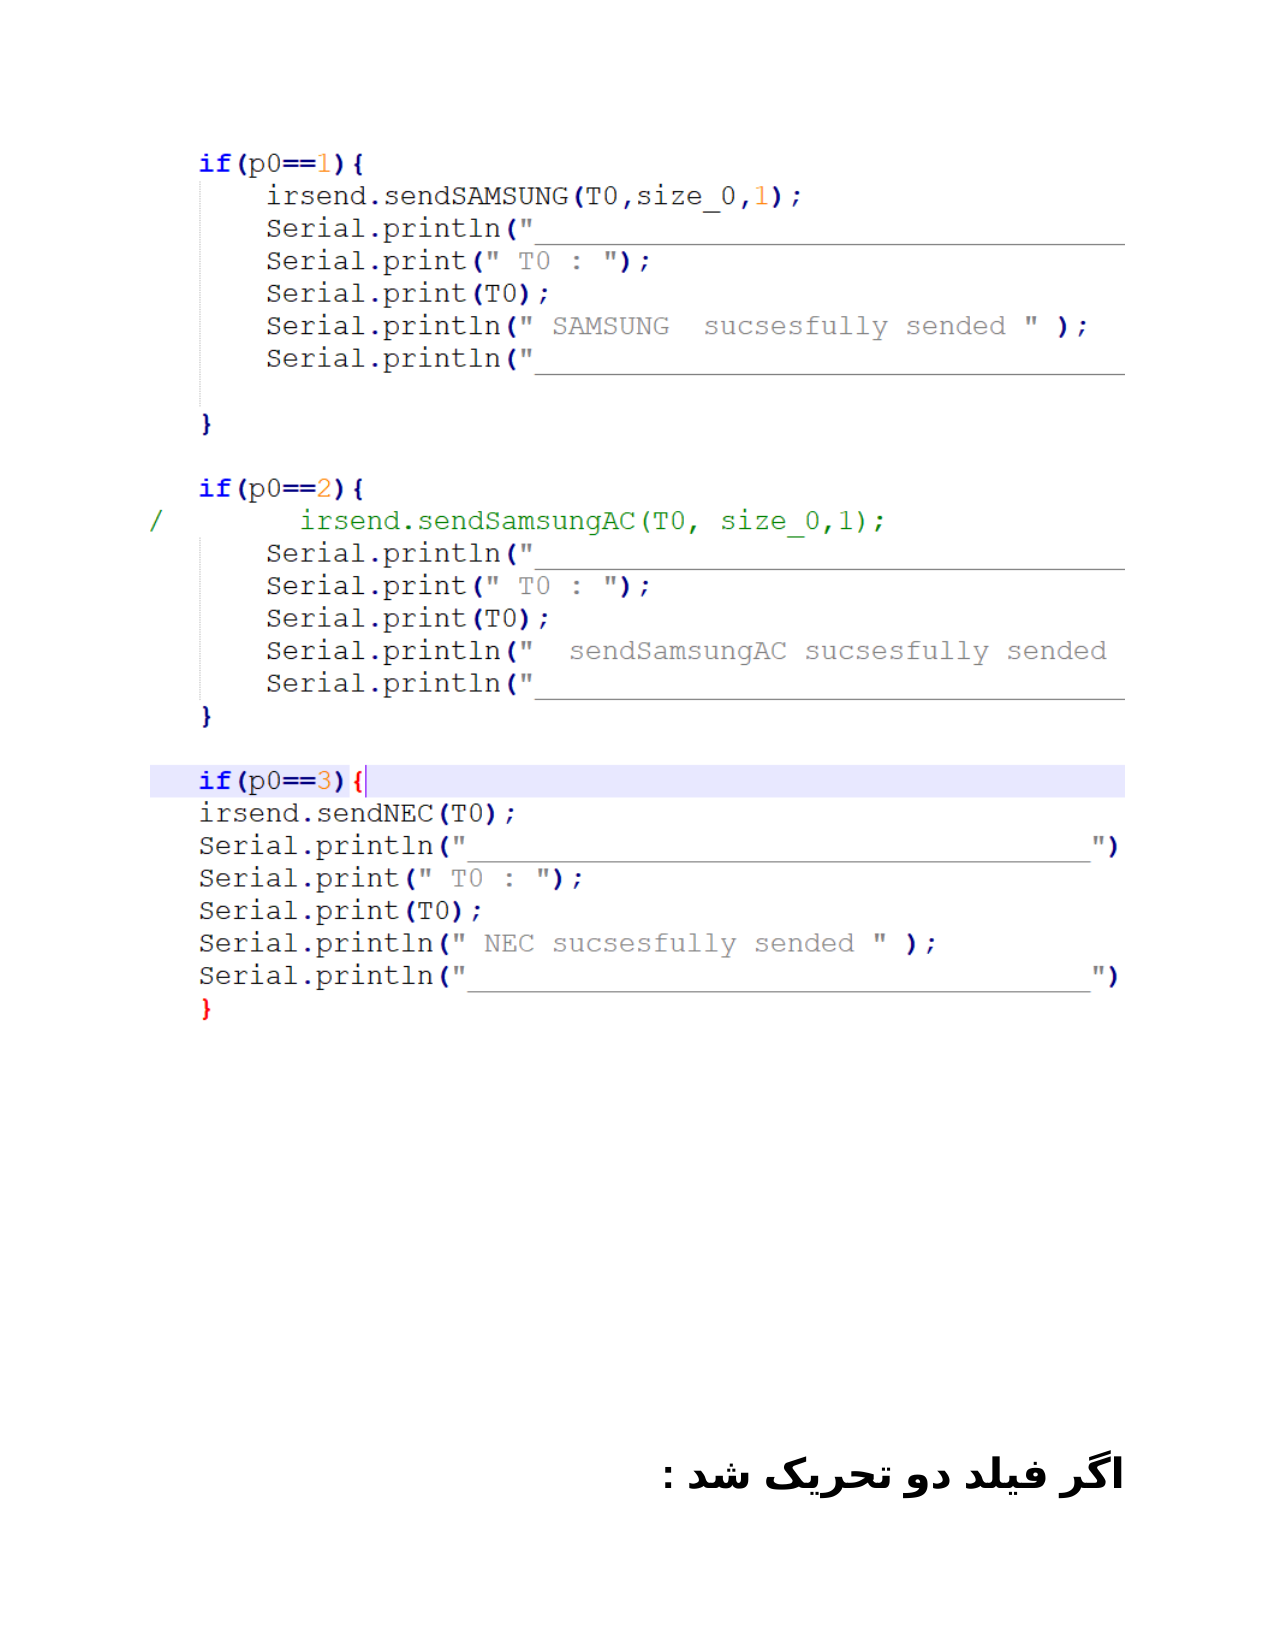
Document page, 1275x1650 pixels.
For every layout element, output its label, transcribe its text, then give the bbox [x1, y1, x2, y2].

text اگر فیلد دو تحریک شد : [150, 1449, 1125, 1497]
picture [150, 150, 1125, 1030]
